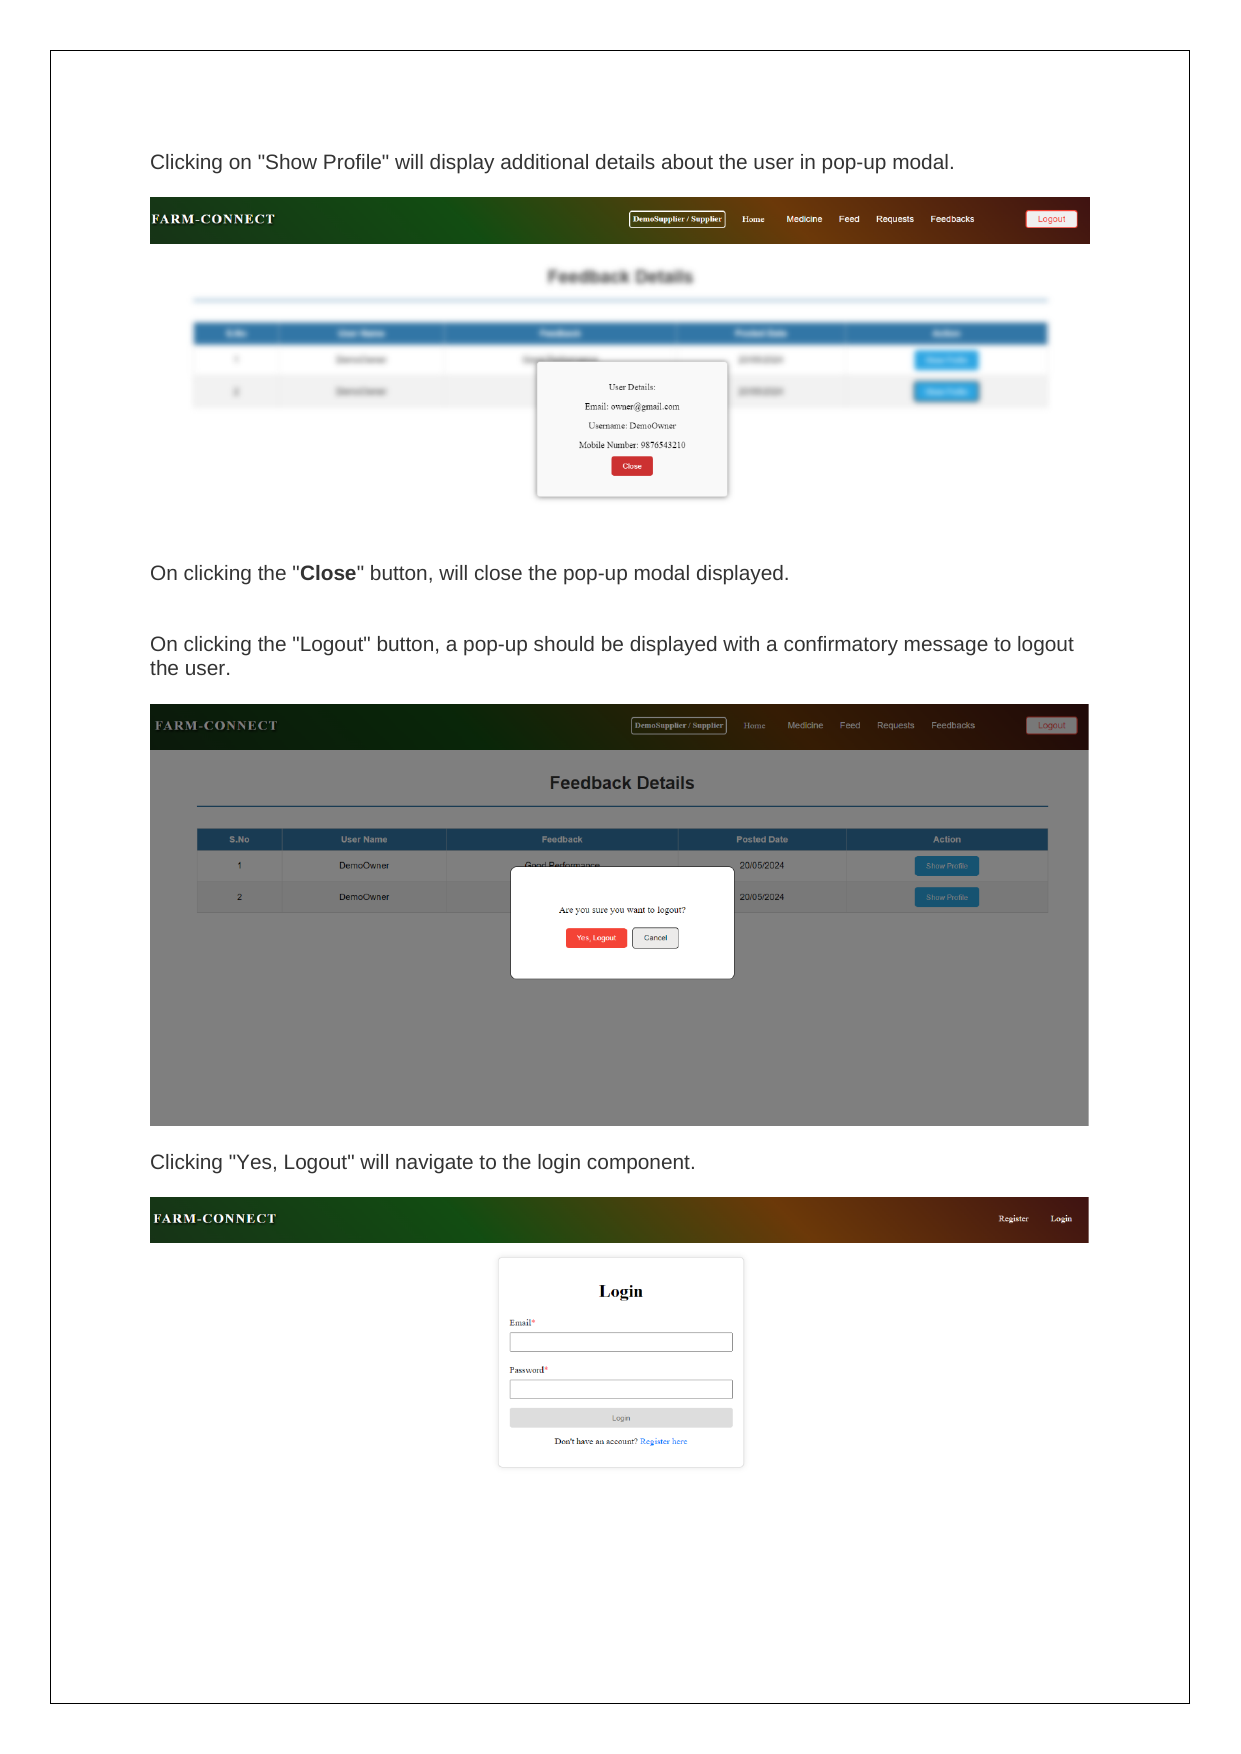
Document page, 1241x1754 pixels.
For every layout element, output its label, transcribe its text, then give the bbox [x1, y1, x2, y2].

picture [150, 197, 1090, 561]
text Clicking "Yes, Logout" will navigate to the login component. [150, 1150, 1090, 1174]
picture [150, 1197, 1089, 1543]
text On clicking the "Logout" button, a pop-up should be displayed with a confirmatory message to logout the user. [150, 632, 1090, 680]
text Clicking on "Show Profile" will display additional details about the user in pop-up modal. [150, 150, 1090, 174]
text On clicking the "Close" button, will close the pop-up modal displayed. [150, 561, 1090, 584]
picture [150, 704, 1089, 1126]
